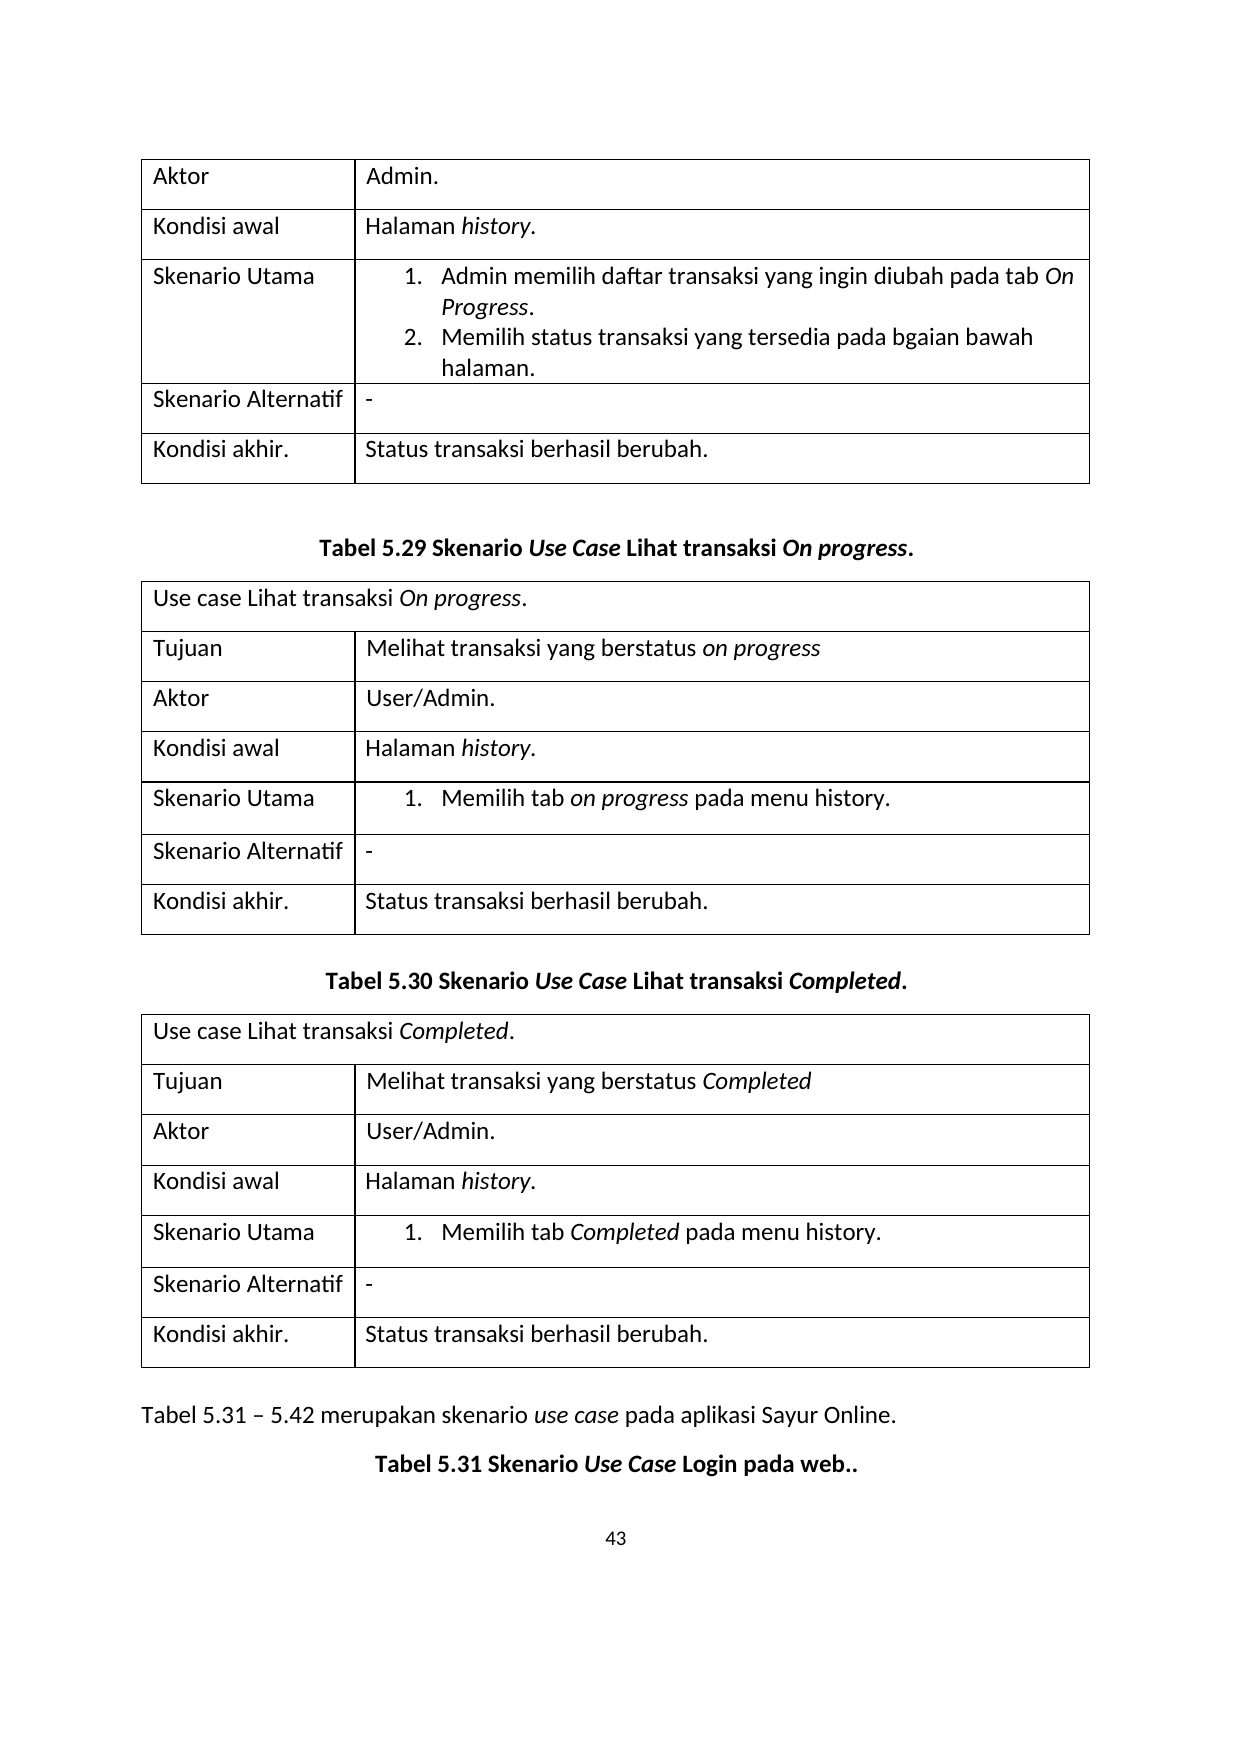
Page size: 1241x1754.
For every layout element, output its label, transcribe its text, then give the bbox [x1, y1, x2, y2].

table_cell Admin. [356, 160, 1089, 209]
table_cell Admin memilih daftar transaksi yang ingin diubah pada tab On Progress. Memilih status transaksi yang tersedia pada bgaian bawah halaman. [356, 260, 1089, 382]
table_cell Melihat transaksi yang berstatus on progress [356, 632, 1089, 681]
text Tabel 5.29 Skenario Use Case Lihat transaksi On progress. [141, 532, 1092, 563]
text Tabel 5.31 Skenario Use Case Login pada web.. [141, 1448, 1092, 1478]
table_cell Skenario Alternatif [142, 384, 354, 432]
table_cell Skenario Alternatif [142, 1268, 354, 1317]
table_cell - [356, 384, 1089, 432]
table_cell Halaman history. [356, 210, 1089, 259]
table_cell Skenario Utama [142, 1216, 354, 1267]
table_cell User/Admin. [356, 1115, 1089, 1164]
table_cell Aktor [142, 682, 354, 731]
table_cell Status transaksi berhasil berubah. [356, 1318, 1089, 1367]
table_cell Memilih tab on progress pada menu history. [356, 783, 1089, 834]
table_cell Status transaksi berhasil berubah. [356, 885, 1089, 934]
table_cell - [356, 1268, 1089, 1317]
text Tabel 5.30 Skenario Use Case Lihat transaksi Completed. [141, 966, 1092, 996]
table_cell Status transaksi berhasil berubah. [356, 434, 1089, 483]
table_header Use case Lihat transaksi On progress. [142, 582, 1089, 631]
table_cell Kondisi awal [142, 732, 354, 781]
table_cell Tujuan [142, 632, 354, 681]
table_cell Melihat transaksi yang berstatus Completed [356, 1065, 1089, 1114]
table_cell Halaman history. [356, 1166, 1089, 1214]
table_cell Kondisi awal [142, 210, 354, 259]
table_cell Halaman history. [356, 732, 1089, 781]
table_cell Kondisi awal [142, 1166, 354, 1214]
table_cell Aktor [142, 160, 354, 209]
table_cell Skenario Utama [142, 260, 354, 382]
table_cell Aktor [142, 1115, 354, 1164]
table_cell Kondisi akhir. [142, 1318, 354, 1367]
text Tabel 5.31 – 5.42 merupakan skenario use case pada aplikasi Sayur Online. [141, 1399, 1090, 1429]
table_cell User/Admin. [356, 682, 1089, 731]
table_cell Tujuan [142, 1065, 354, 1114]
table_cell Kondisi akhir. [142, 434, 354, 483]
table_header Use case Lihat transaksi Completed. [142, 1015, 1089, 1064]
table_cell Skenario Utama [142, 783, 354, 834]
table_cell - [356, 835, 1089, 884]
table_cell Skenario Alternatif [142, 835, 354, 884]
table_cell Kondisi akhir. [142, 885, 354, 934]
table_cell Memilih tab Completed pada menu history. [356, 1216, 1089, 1267]
